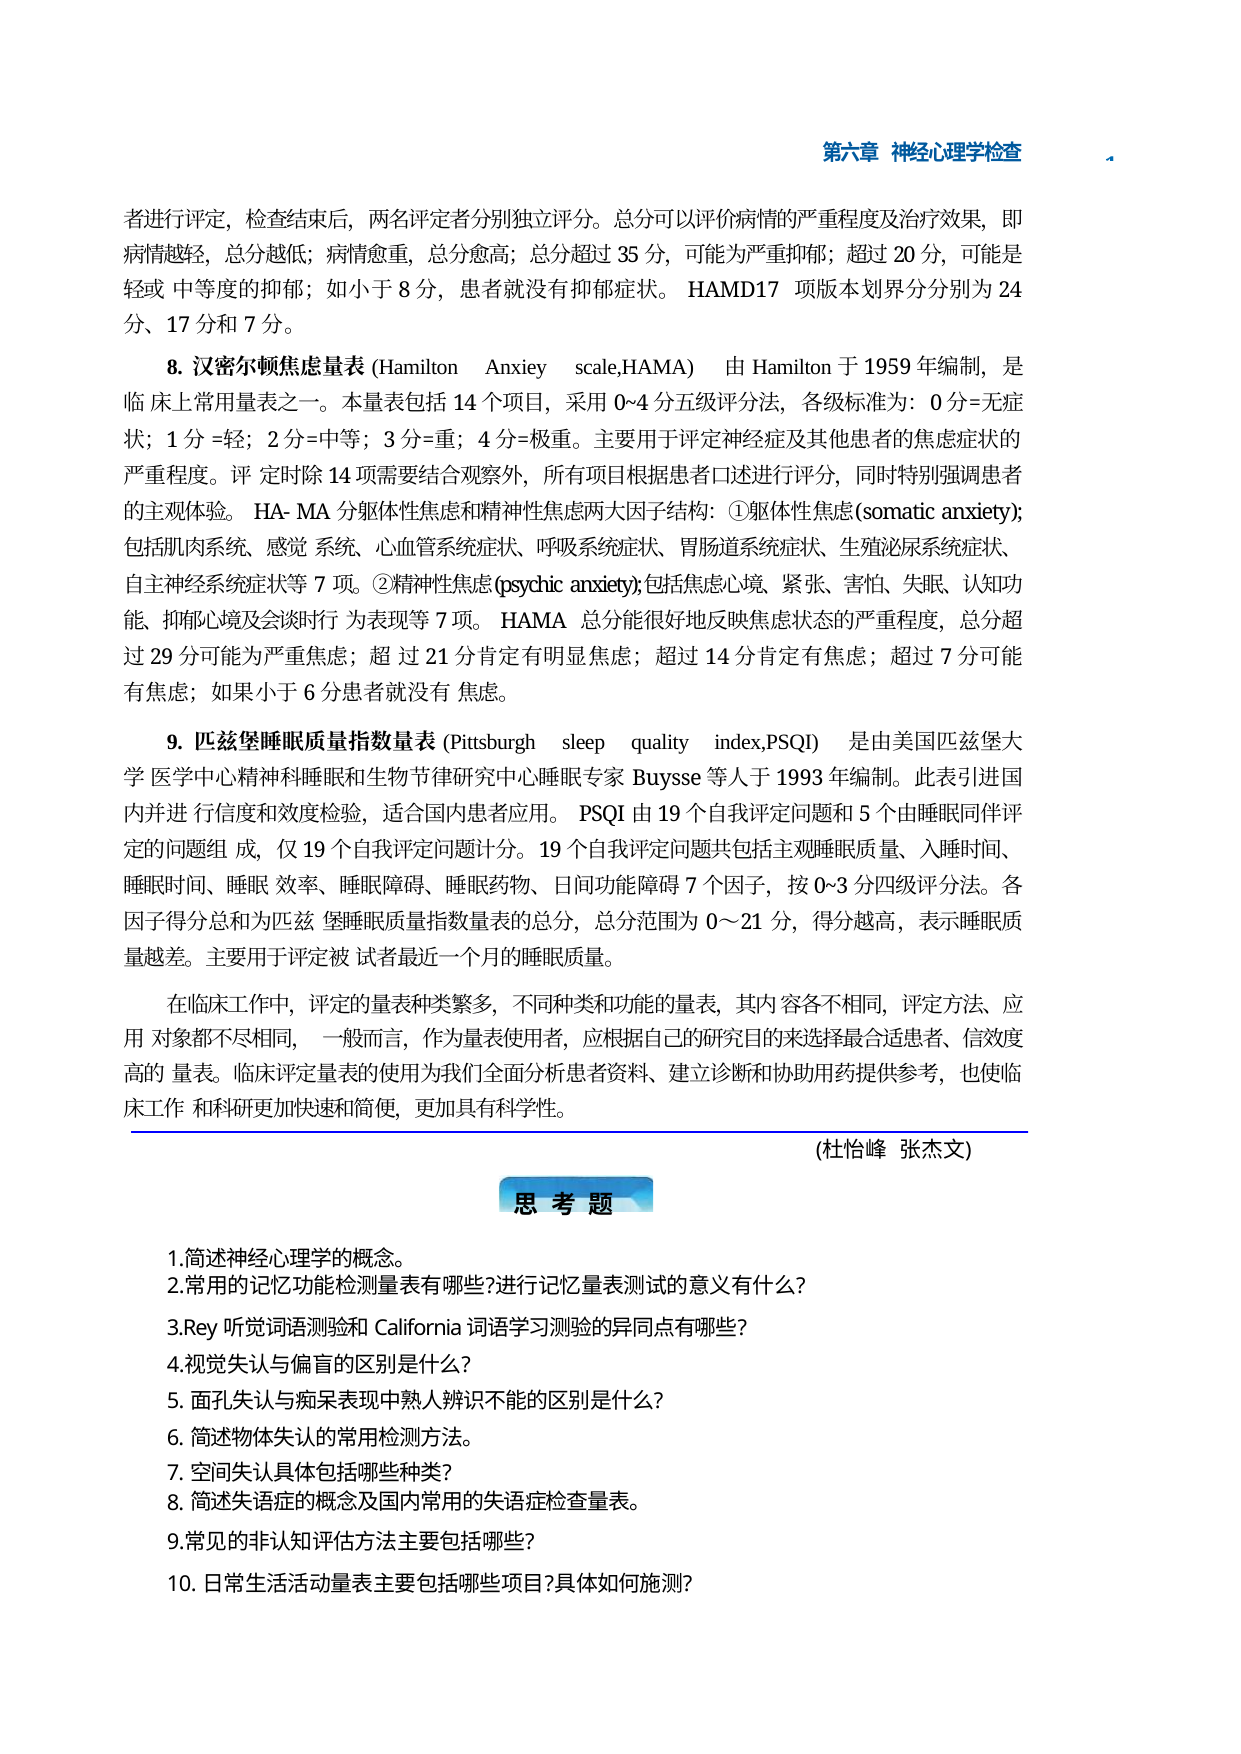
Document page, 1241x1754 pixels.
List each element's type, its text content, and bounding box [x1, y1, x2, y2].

text 6. 简述物体失认的常用检测方法。 [167, 1422, 1140, 1451]
text 3.Rey 听觉词语测验和California词语学习测验的异同点有哪些? [167, 1312, 1140, 1341]
text 1.简述神经心理学的概念。 [167, 1243, 1140, 1272]
text 第六章 神经心理学检查 [822, 137, 1140, 166]
text 者进行评定，检查结束后，两名评定者分别独立评分。总分可以评价病情的严重程度及治疗效果，即 病情越轻，总分越低；病情愈重，总分愈高；总分超过35分，可能为严重抑郁；超过20分，可能是轻或 中等度的抑郁；如小于8分，患者就没有抑郁症状。 HAMD17 项版本划界分分别为24分、17分和 7分。 [123, 203, 1023, 339]
text 8. 汉密尔顿焦虑量表 (Hamilton Anxiey scale,HAMA) 由 Hamilton 于1959年编制，是临 床上常用量表之一。本量表包括14个项目，采用0~4分五级评分法，各级标准为：0分=无症状；1分 =轻；2分=中等；3分=重；4分=极重。主要用于评定神经症及其他患者的焦虑症状的严重程度。评 定时除14项需要结合观察外，所有项目根据患者口述进行评分，同时特别强调患者的主观体验。 HA- MA 分躯体性焦虑和精神性焦虑两大因子结构：①躯体性焦虑(somatic anxiety);包括肌肉系统、感觉 系统、心血管系统症状、呼吸系统症状、胃肠道系统症状、生殖泌尿系统症状、自主神经系统症状等7 项。②精神性焦虑(psychic anxiety);包括焦虑心境、紧张、害怕、失眠、认知功能、抑郁心境及会谈时行 为表现等7项。 HAMA 总分能很好地反映焦虑状态的严重程度，总分超过29分可能为严重焦虑；超 过21分肯定有明显焦虑；超过14分肯定有焦虑；超过7分可能有焦虑；如果小于6分患者就没有 焦虑。 [123, 349, 1024, 707]
text 在临床工作中，评定的量表种类繁多，不同种类和功能的量表，其内容各不相同，评定方法、应用 对象都不尽相同， 一般而言，作为量表使用者，应根据自己的研究目的来选择最合适患者、信效度高的 量表。临床评定量表的使用为我们全面分析患者资料、建立诊断和协助用药提供参考，也使临床工作 和科研更加快速和简便，更加具有科学性。 [123, 987, 1025, 1122]
text 5. 面孔失认与痴呆表现中熟人辨识不能的区别是什么? [167, 1385, 1140, 1414]
picture [498, 1175, 654, 1212]
text (杜怡峰 张杰文) [816, 1134, 1140, 1164]
text 2.常用的记忆功能检测量表有哪些?进行记忆量表测试的意义有什么? [167, 1278, 1140, 1312]
text 10. 日常生活活动量表主要包括哪些项目?具体如何施测? [167, 1569, 1140, 1598]
text 8. 简述失语症的概念及国内常用的失语症检查量表。 [167, 1494, 1140, 1526]
text 思 考 题 [513, 1187, 1140, 1220]
text 4.视觉失认与偏盲的区别是什么? [167, 1349, 1140, 1379]
text 7. 空间失认具体包括哪些种类? [167, 1457, 1140, 1486]
text 9. 匹兹堡睡眠质量指数量表 (Pittsburgh sleep quality index,PSQI) 是由美国匹兹堡大学 医学中心精神科睡眠和生物节律研究中心睡眠专家Buysse等人于1993年编制。此表引进国内并进 行信度和效度检验，适合国内患者应用。 PSQI 由19个自我评定问题和5个由睡眠同伴评定的问题组 成，仅19个自我评定问题计分。19个自我评定问题共包括主观睡眠质量、入睡时间、睡眠时间、睡眠 效率、睡眠障碍、睡眠药物、日间功能障碍7个因子，按0~3分四级评分法。各因子得分总和为匹兹 堡睡眠质量指数量表的总分，总分范围为0～21 分，得分越高，表示睡眠质量越差。主要用于评定被 试者最近一个月的睡眠质量。 [123, 724, 1024, 971]
text 9.常见的非认知评估方法主要包括哪些? [167, 1526, 1140, 1555]
